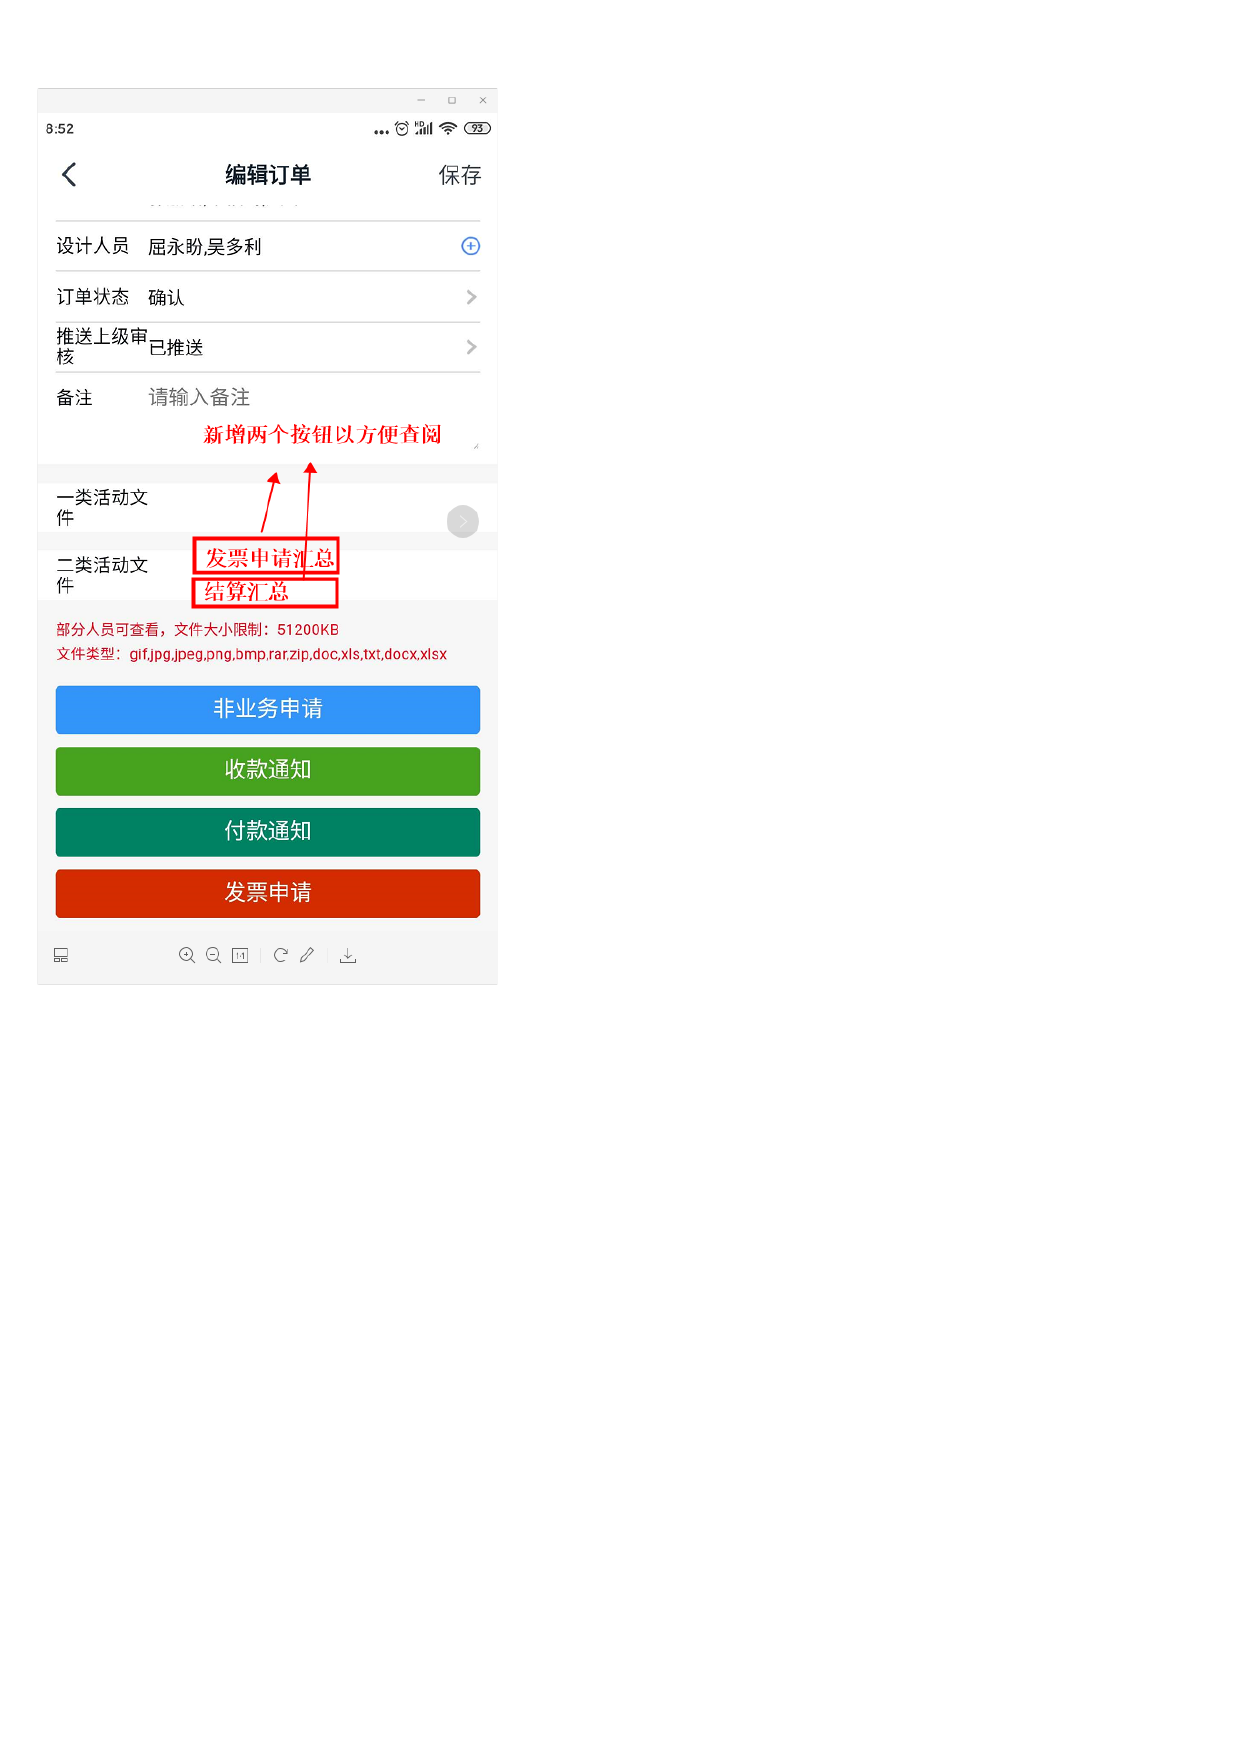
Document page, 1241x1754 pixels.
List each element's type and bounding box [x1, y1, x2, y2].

picture [37, 88, 498, 985]
